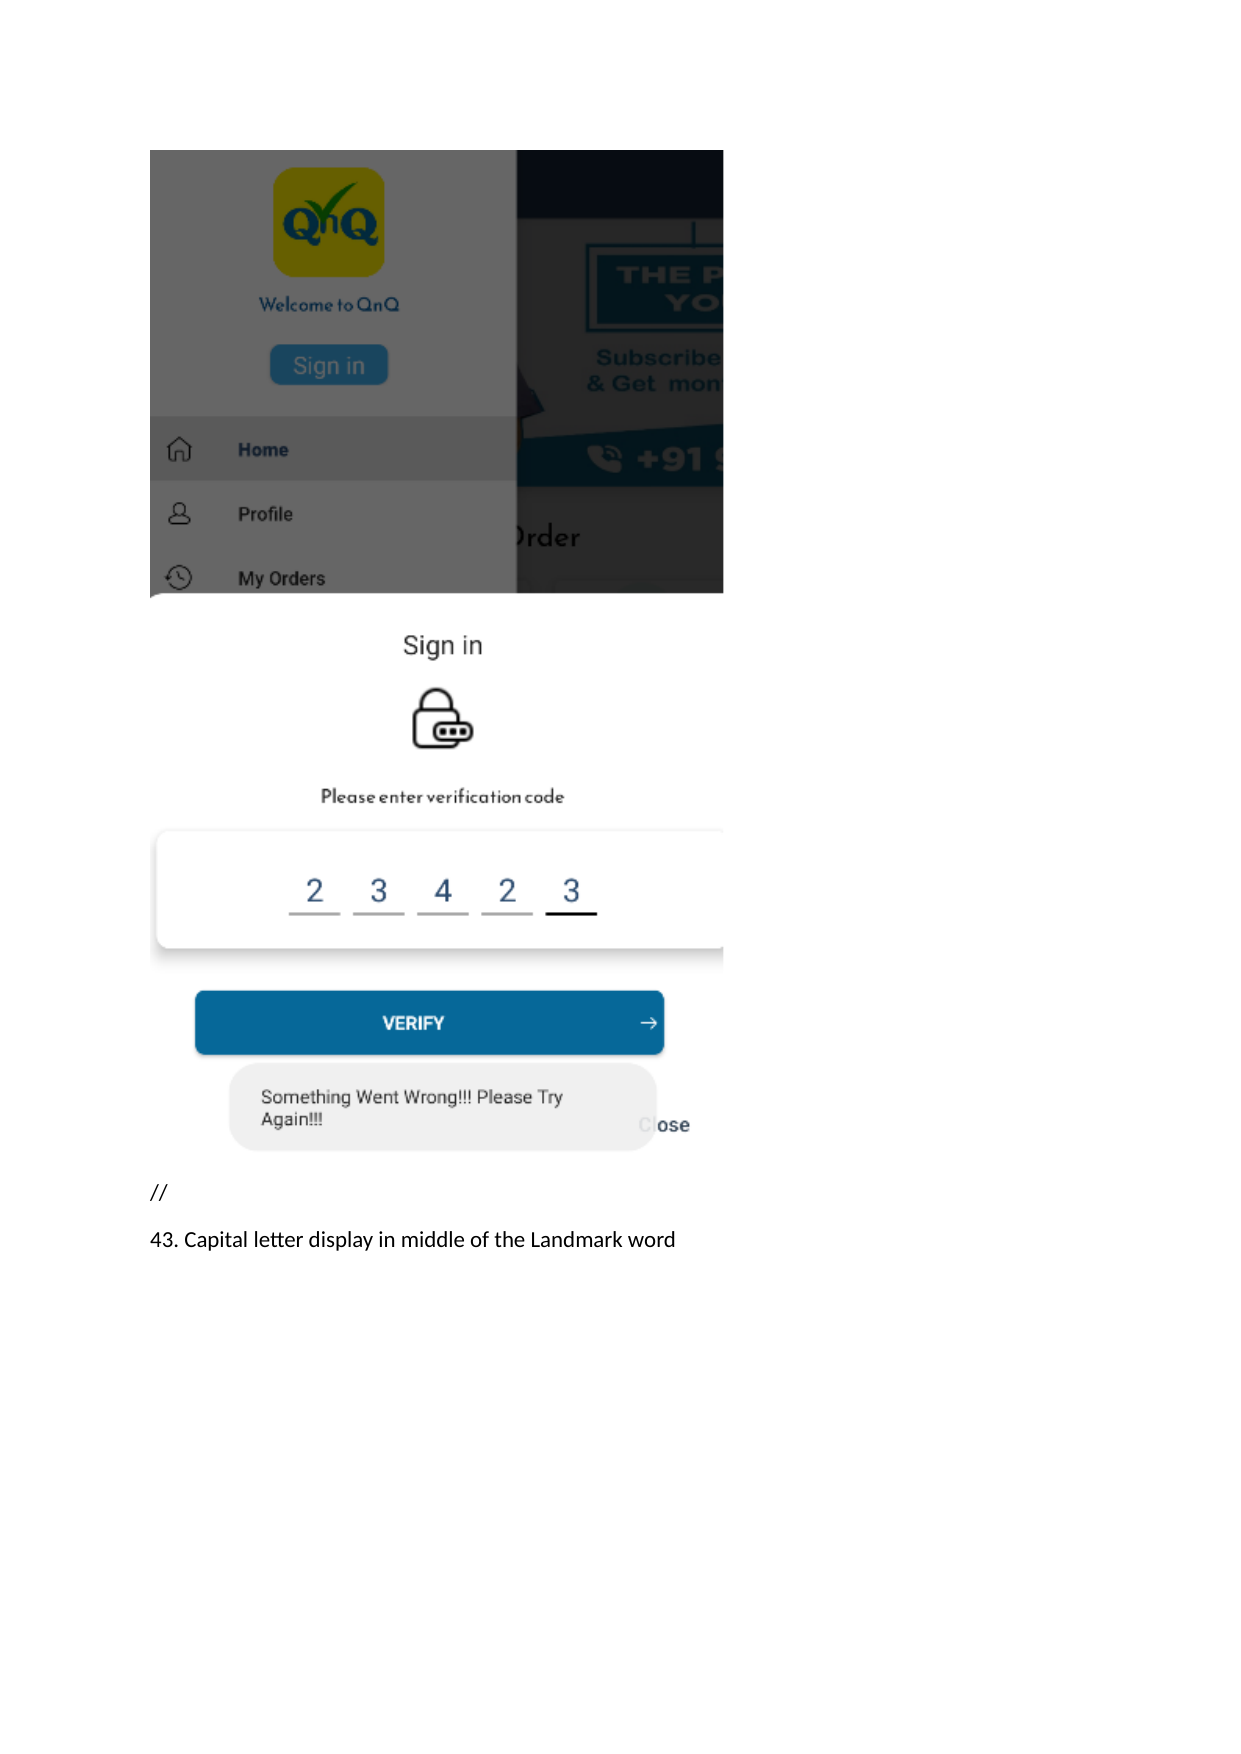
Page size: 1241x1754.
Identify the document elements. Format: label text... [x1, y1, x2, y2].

text 43. Capital letter display in middle of the Landmark word [150, 1225, 1090, 1253]
picture [150, 150, 724, 1160]
text // [150, 1178, 1090, 1206]
